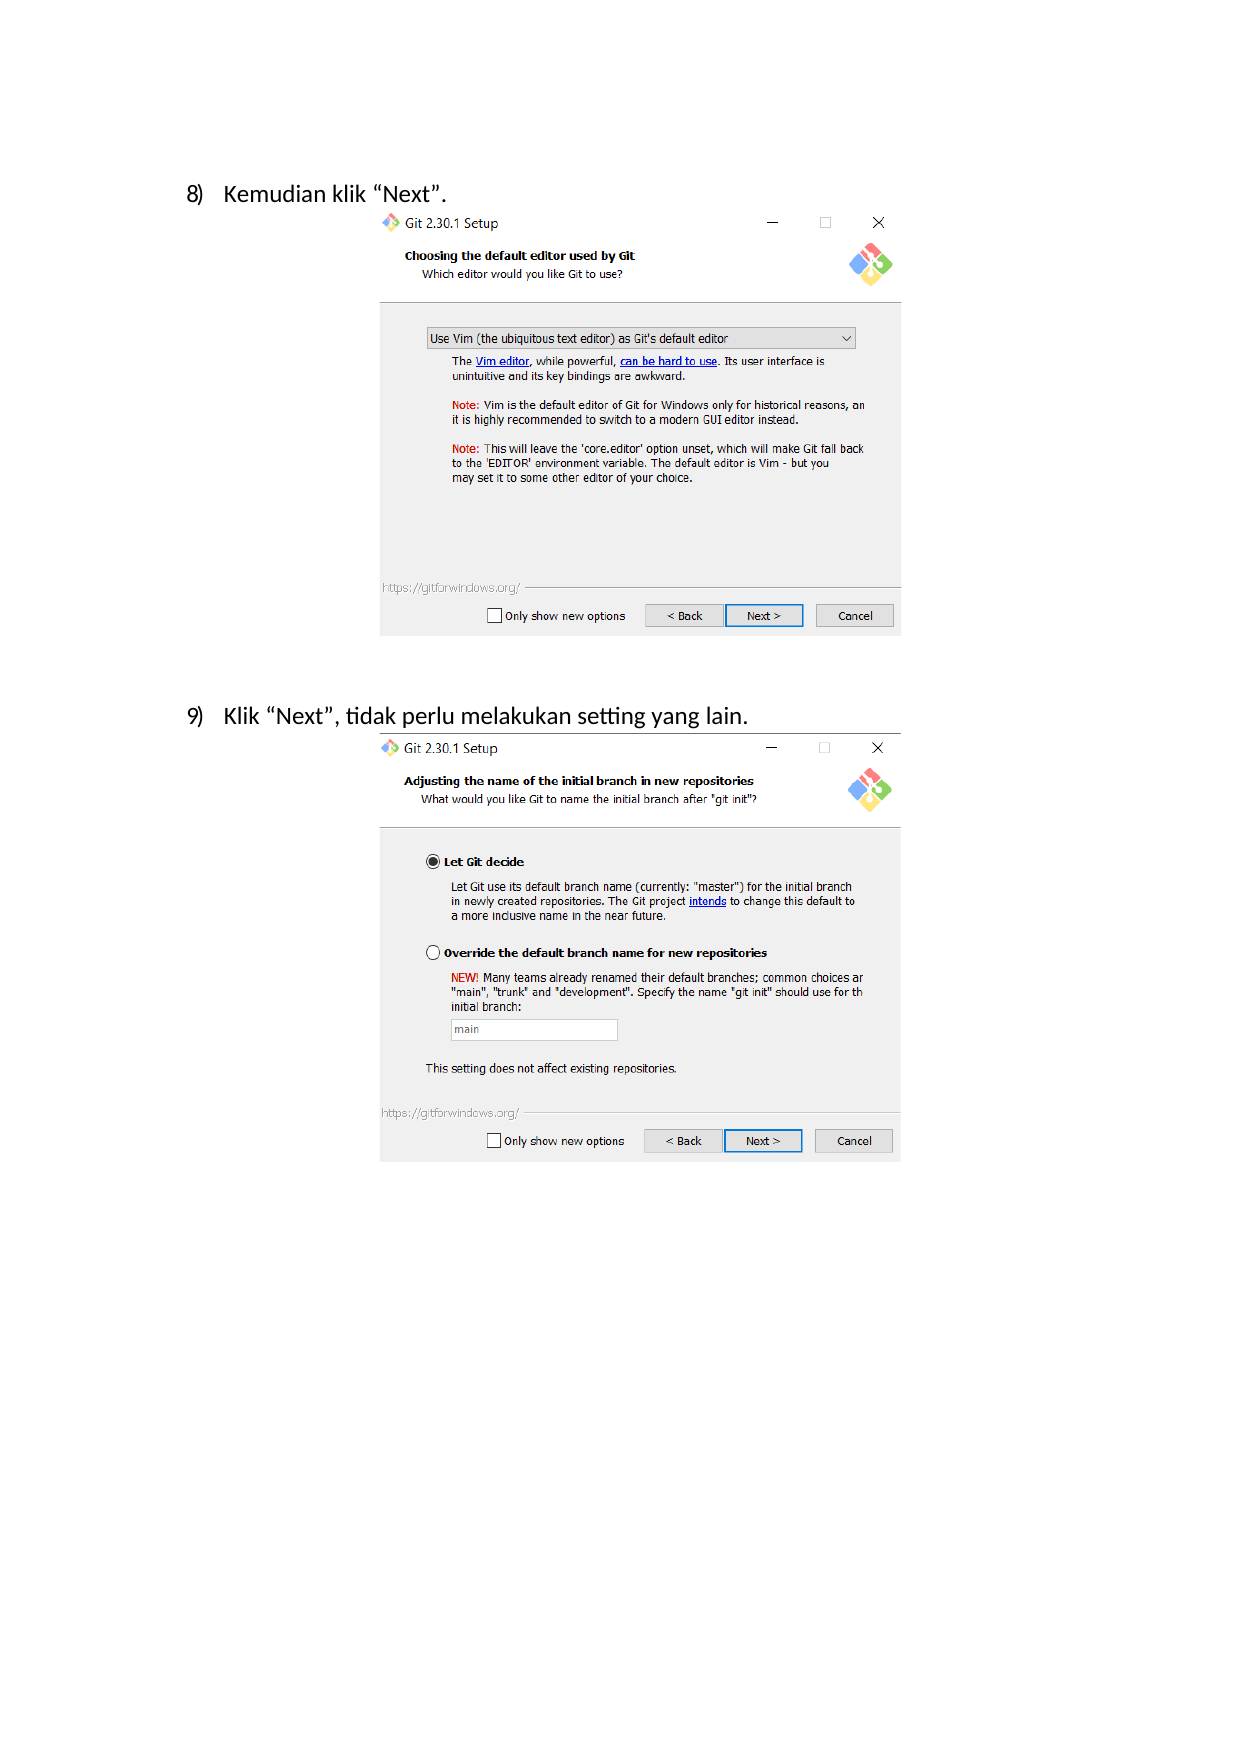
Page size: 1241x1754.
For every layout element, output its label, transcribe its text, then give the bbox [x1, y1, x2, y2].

list Kemudian klik “Next”. [186, 178, 1146, 209]
list Klik “Next”, tidak perlu melakukan setting yang lain. [186, 700, 1146, 731]
picture [379, 733, 901, 1162]
picture [379, 213, 902, 636]
